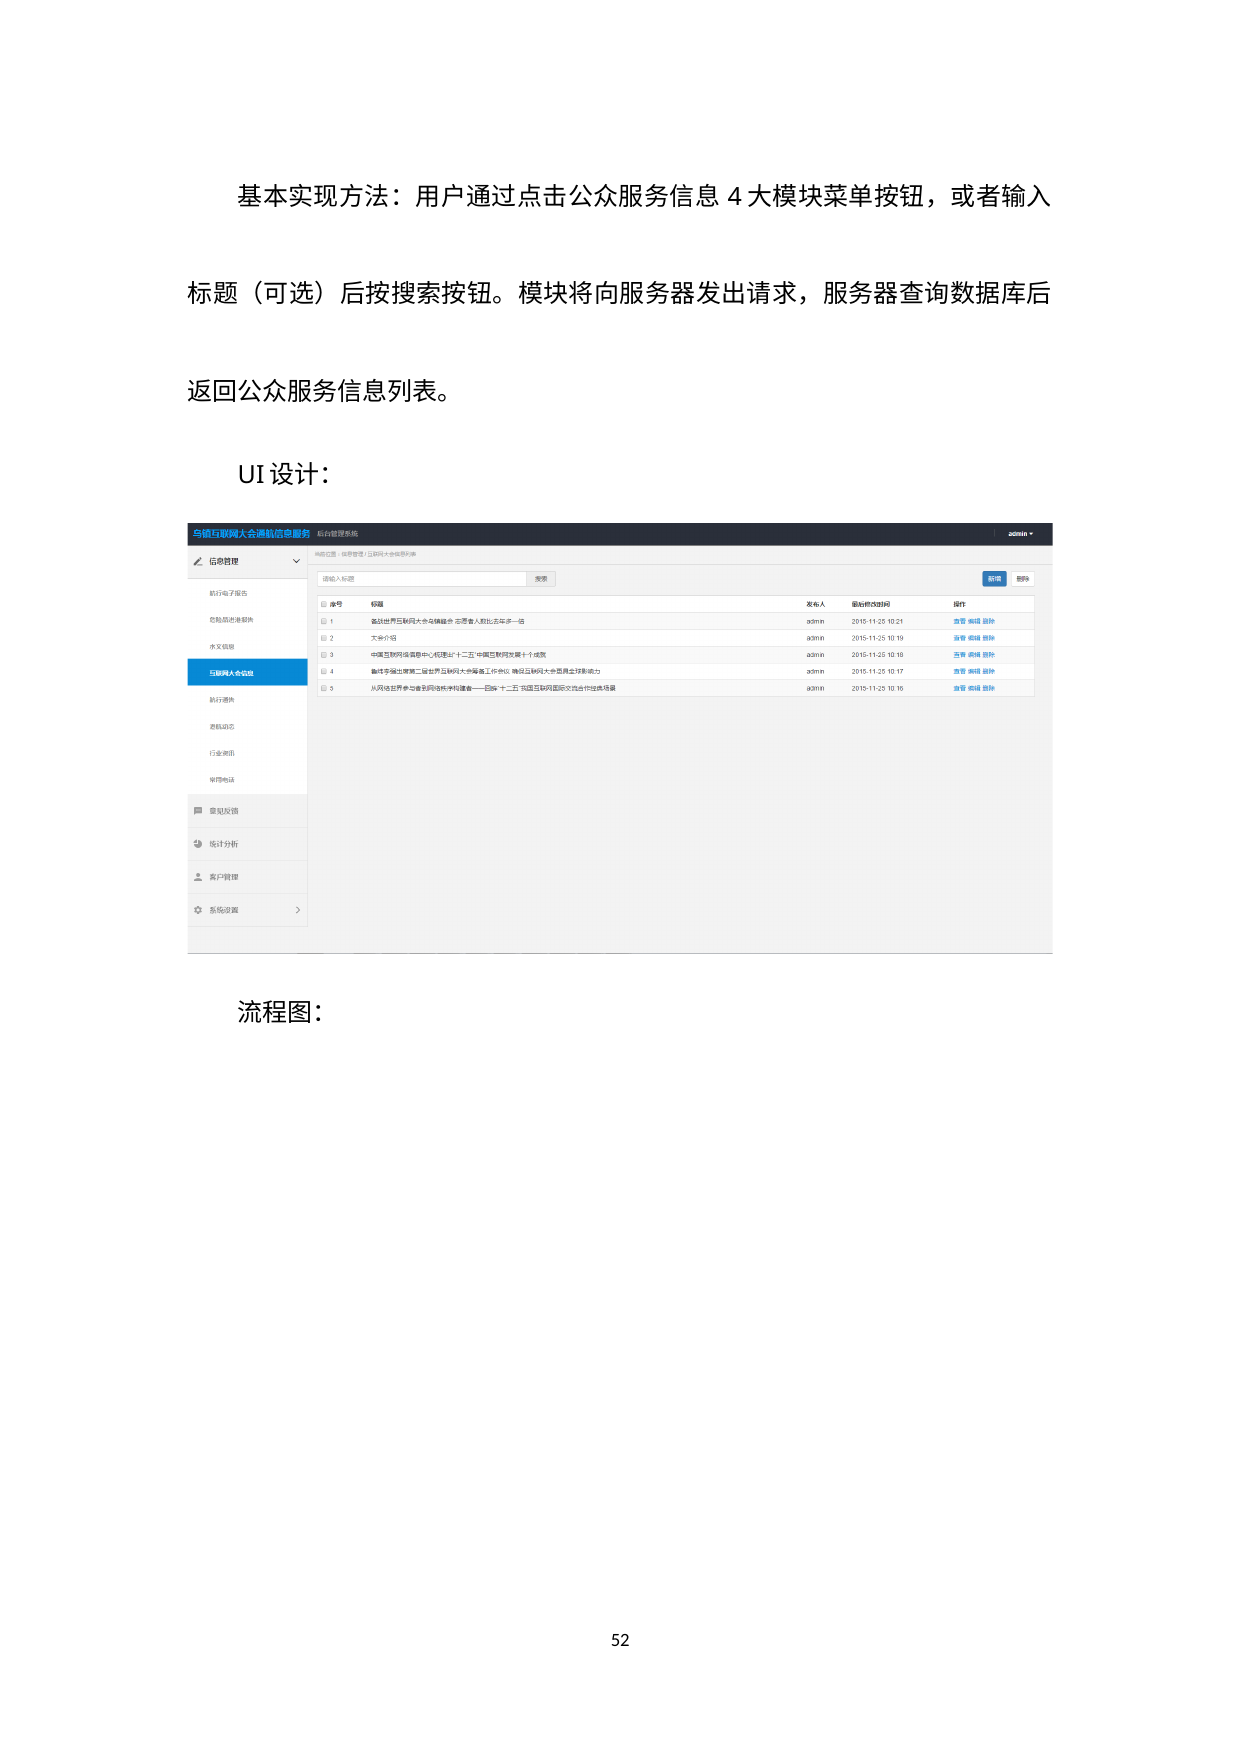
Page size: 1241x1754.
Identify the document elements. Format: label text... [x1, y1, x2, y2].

text 基本实现方法：用户通过点击公众服务信息4大模块菜单按钮，或者输入标题（可选）后按搜索按钮。模块将向服务器发出请求，服务器查询数据库后返回公众服务信息列表。 [187, 162, 1053, 422]
picture [187, 523, 1053, 954]
text 流程图： [187, 978, 1053, 1043]
text UI设计： [187, 440, 1053, 505]
